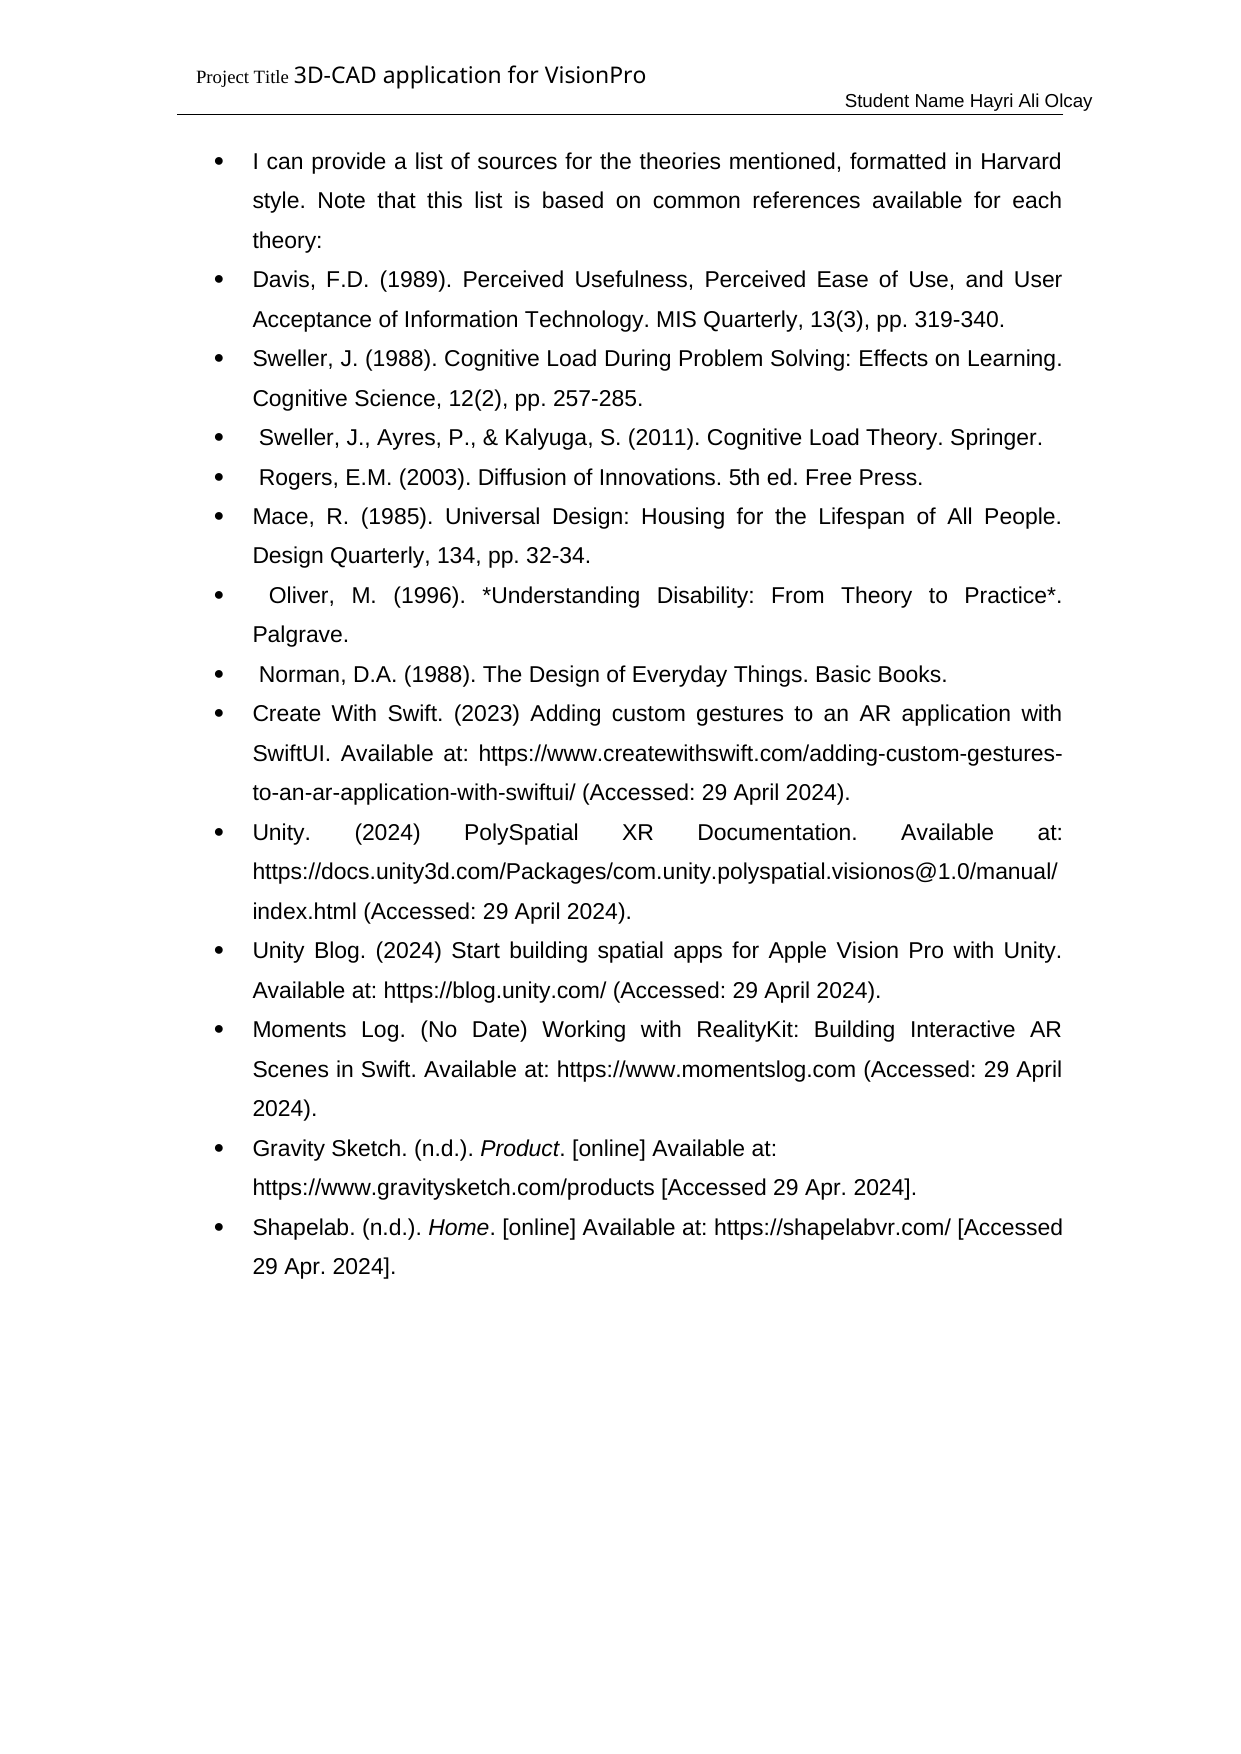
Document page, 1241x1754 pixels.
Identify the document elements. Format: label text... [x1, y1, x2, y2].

list Moments Log. (No Date) Working with RealityKit: Building Interactive AR Scenes in Swift. Available at: https://www.momentslog.com (Accessed: 29 April 2024). [215, 1016, 1063, 1122]
list Unity Blog. (2024) Start building spatial apps for Apple Vision Pro with Unity. Available at: https://blog.unity.com/ (Accessed: 29 April 2024). [215, 937, 1063, 1003]
list Unity. (2024) PolySpatial XR Documentation. Available at: https://docs.unity3d.com/Packages/com.unity.polyspatial.visionos@1.0/manual/index.html (Accessed: 29 April 2024). [215, 819, 1063, 924]
list Sweller, J., Ayres, P., & Kalyuga, S. (2011). Cognitive Load Theory. Springer. [215, 424, 1063, 450]
list Rogers, E.M. (2003). Diffusion of Innovations. 5th ed. Free Press. [215, 463, 1063, 490]
list Create With Swift. (2023) Adding custom gestures to an AR application with SwiftUI. Available at: https://www.createwithswift.com/adding-custom-gestures-to-an-ar-application-with-swiftui/ (Accessed: 29 April 2024). [215, 700, 1063, 806]
list Norman, D.A. (1988). The Design of Everyday Things. Basic Books. [215, 661, 1063, 687]
list Shapelab. (n.d.). Home. [online] Available at: https://shapelabvr.com/ [Accessed 29 Apr. 2024]. [215, 1214, 1063, 1279]
list Davis, F.D. (1989). Perceived Usefulness, Perceived Ease of Use, and User Acceptance of Information Technology. MIS Quarterly, 13(3), pp. 319-340. [215, 266, 1063, 332]
list Oliver, M. (1996). *Understanding Disability: From Theory to Practice*. Palgrave. [215, 582, 1063, 648]
list I can provide a list of sources for the theories mentioned, formatted in Harvard style. Note that this list is based on common references available for each theory: [215, 148, 1063, 253]
list Sweller, J. (1988). Cognitive Load During Problem Solving: Effects on Learning. Cognitive Science, 12(2), pp. 257-285. [215, 345, 1063, 411]
list Mace, R. (1985). Universal Design: Housing for the Lifespan of All People. Design Quarterly, 134, pp. 32-34. [215, 503, 1063, 569]
list Gravity Sketch. (n.d.). Product. [online] Available at: https://www.gravitysketch.com/products [Accessed 29 Apr. 2024]. [215, 1135, 1063, 1201]
